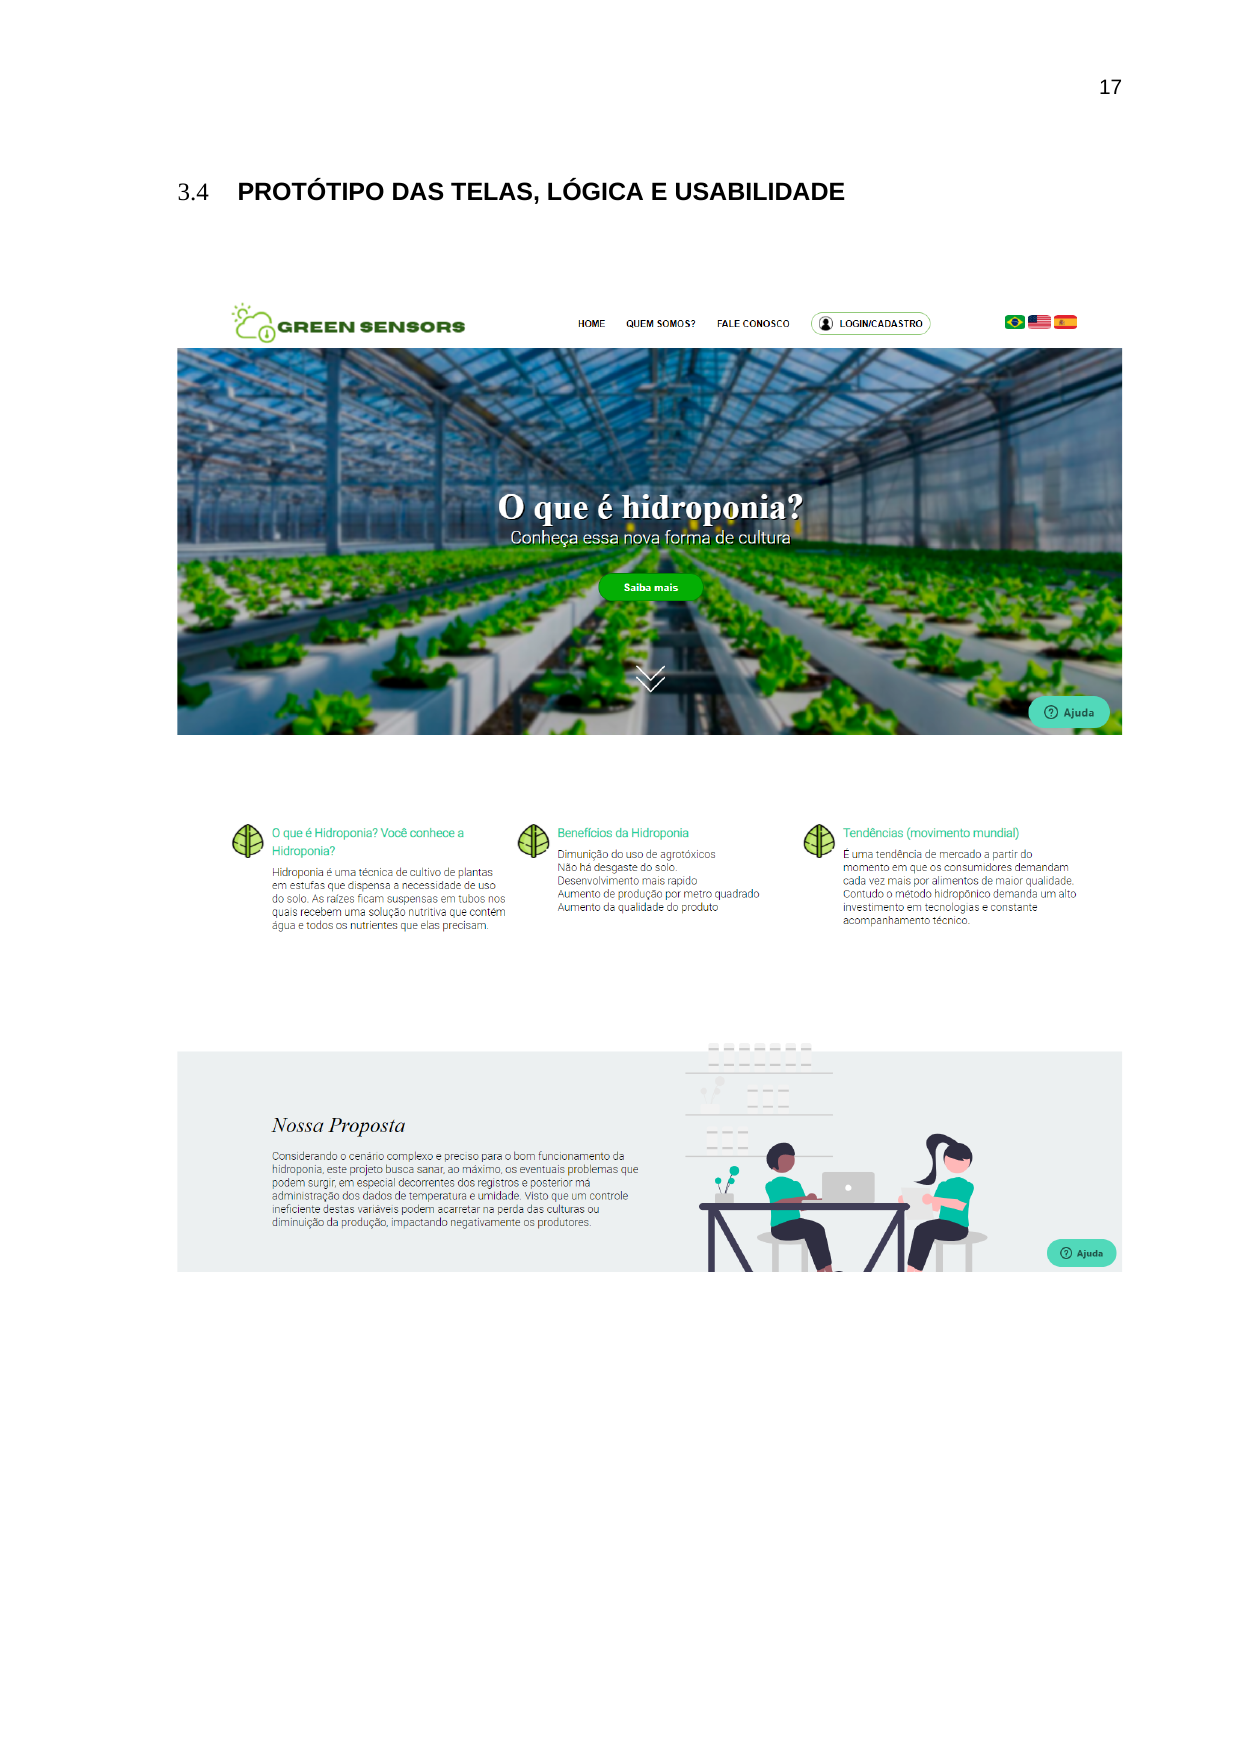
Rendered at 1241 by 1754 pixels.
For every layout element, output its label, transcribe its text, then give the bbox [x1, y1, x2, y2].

picture [177, 301, 1123, 735]
subtitle Protótipo das telas, lógica e usabilidade [177, 177, 1122, 206]
picture [177, 821, 1123, 1272]
